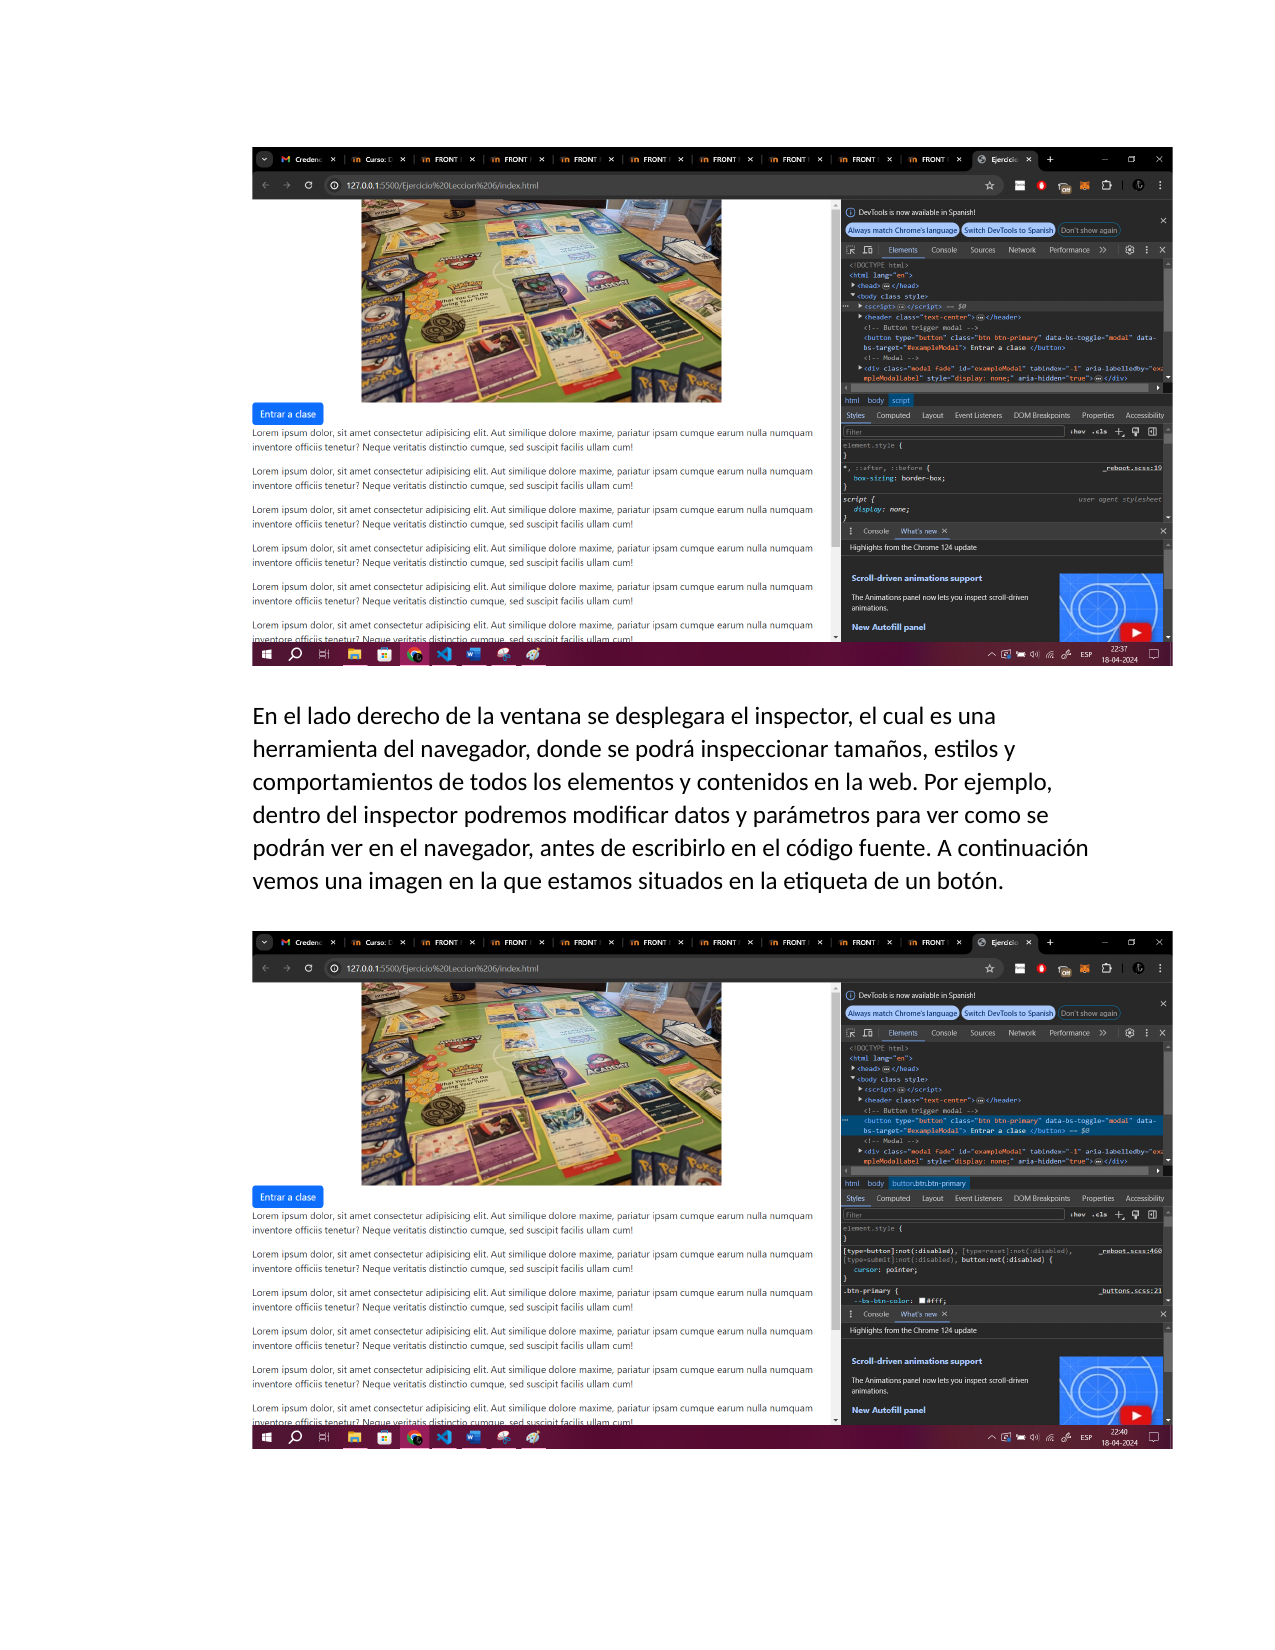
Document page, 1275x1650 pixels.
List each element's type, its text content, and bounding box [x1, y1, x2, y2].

picture [252, 931, 1173, 1449]
list En el lado derecho de la ventana se desplegara el inspector, el cual es una herramienta del navegador, donde se podrá inspeccionar tamaños, estilos y comportamientos de todos los elementos y contenidos en la web. Por ejemplo, dentro del inspector podremos modificar datos y parámetros para ver como se podrán ver en el navegador, antes de escribirlo en el código fuente. A continuación vemos una imagen en la que estamos situados en la etiqueta de un botón. [252, 701, 1098, 896]
picture [252, 147, 1173, 666]
